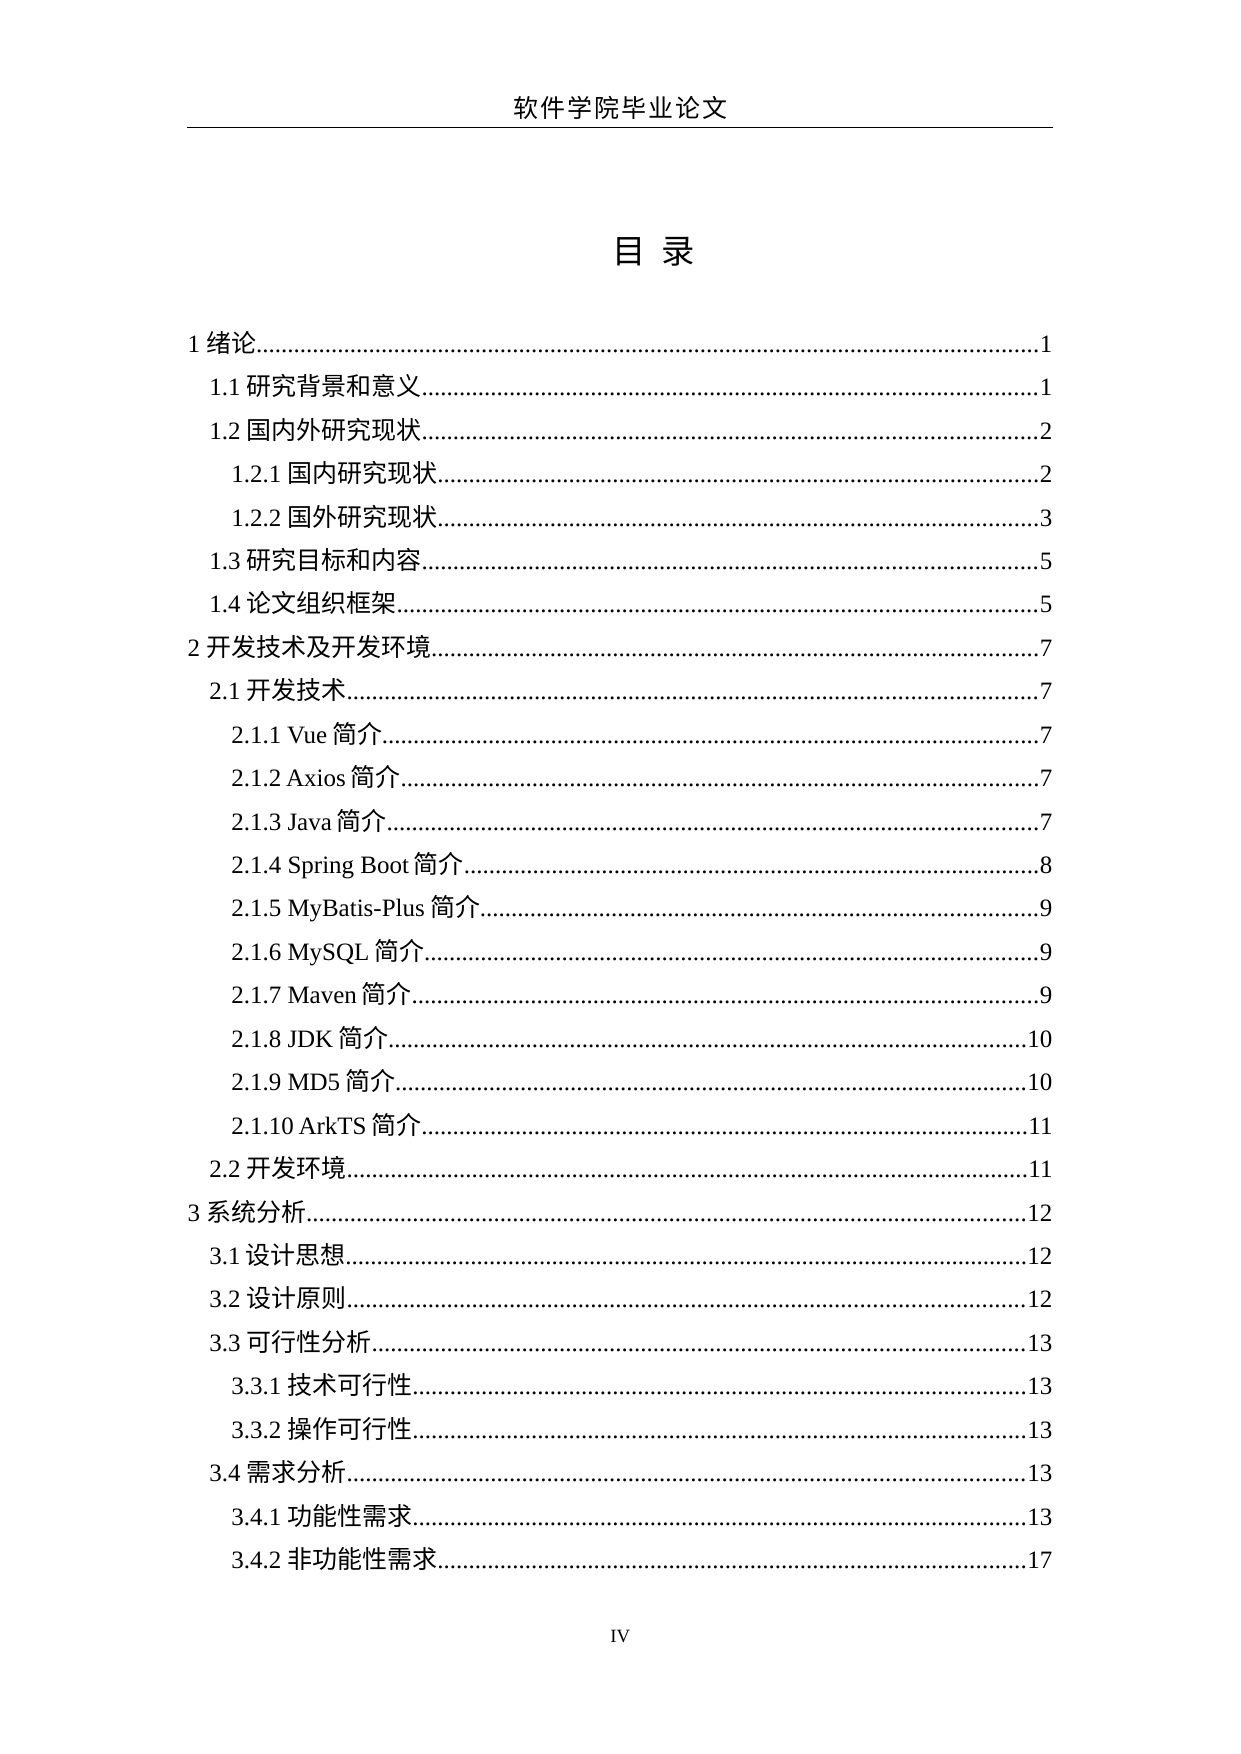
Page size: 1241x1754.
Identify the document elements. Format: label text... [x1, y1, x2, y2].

text 2.1.9 MD5简介 10 [231, 1062, 1053, 1098]
text 3.4 需求分析 13 [209, 1453, 1053, 1489]
text 2.1.8 JDK简介 10 [231, 1018, 1053, 1054]
text 2.1.2 Axios简介 7 [231, 758, 1053, 794]
text 1.3 研究目标和内容 5 [209, 540, 1053, 577]
text 1.2.1 国内研究现状 2 [231, 453, 1053, 490]
text 1 绪论 1 [187, 323, 1053, 359]
text 2.1.6 MySQL简介 9 [231, 931, 1053, 968]
text 2 开发技术及开发环境 7 [187, 627, 1053, 663]
text 2.1.10 ArkTS简介 11 [231, 1105, 1053, 1141]
text 1.1 研究背景和意义 1 [209, 367, 1053, 403]
text 3.3 可行性分析 13 [209, 1322, 1053, 1358]
text 3.3.1 技术可行性 13 [231, 1366, 1053, 1402]
text 1.2.2 国外研究现状 3 [231, 497, 1053, 533]
text 3 系统分析 12 [187, 1192, 1053, 1228]
text 2.1.5 MyBatis-Plus简介 9 [231, 888, 1053, 924]
text 3.1设计思想 12 [209, 1235, 1053, 1272]
text 3.3.2 操作可行性 13 [231, 1409, 1053, 1445]
text 3.2 设计原则 12 [209, 1279, 1053, 1315]
text 3.4.1 功能性需求 13 [231, 1496, 1053, 1532]
text 2.1.4 Spring Boot简介 8 [231, 844, 1053, 881]
text 2.2 开发环境 11 [209, 1148, 1053, 1185]
text 目 录 [187, 225, 1053, 273]
text 2.1.3 Java简介 7 [231, 801, 1053, 837]
text 1.4 论文组织框架 5 [209, 584, 1053, 620]
text 2.1.1 Vue简介 7 [231, 714, 1053, 750]
text 2.1.7 Maven简介 9 [231, 975, 1053, 1011]
text 2.1 开发技术 7 [209, 671, 1053, 707]
text 3.4.2 非功能性需求 17 [231, 1539, 1053, 1576]
text 1.2 国内外研究现状 2 [209, 410, 1053, 446]
